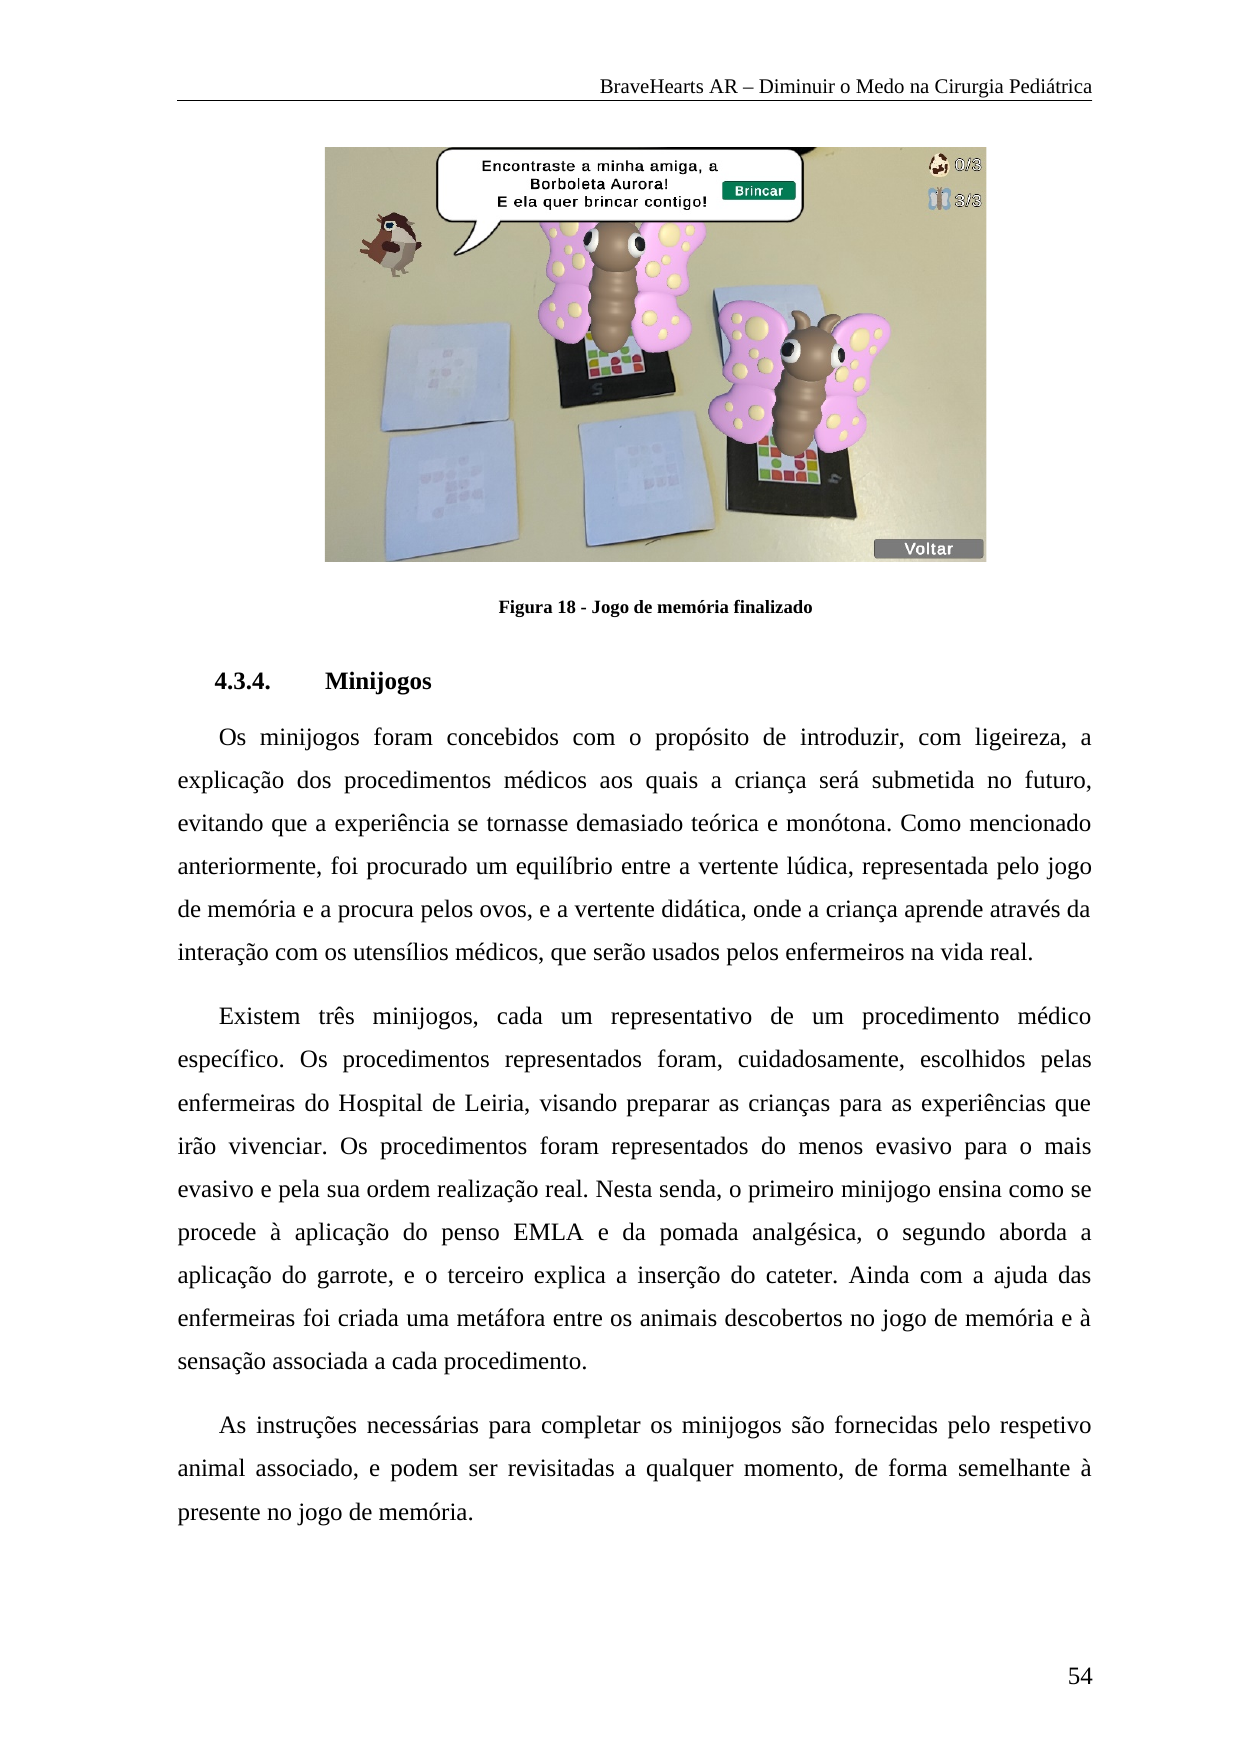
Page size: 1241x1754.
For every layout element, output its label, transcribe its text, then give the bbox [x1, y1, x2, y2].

text Figura 18 - Jogo de memória finalizado [177, 596, 1092, 618]
text Existem três minijogos, cada um representativo de um procedimento médico específico. Os procedimentos representados foram, cuidadosamente, escolhidos pelas enfermeiras do Hospital de Leiria, visando preparar as crianças para as experiências que irão vivenciar. Os procedimentos foram representados do menos evasivo para o mais evasivo e pela sua ordem realização real. Nesta senda, o primeiro minijogo ensina como se procede à aplicação do penso EMLA e da pomada analgésica, o segundo aborda a aplicação do garrote, e o terceiro explica a inserção do cateter. Ainda com a ajuda das enfermeiras foi criada uma metáfora entre os animais descobertos no jogo de memória e à sensação associada a cada procedimento. [177, 1001, 1092, 1375]
text Os minijogos foram concebidos com o propósito de introduzir, com ligeireza, a explicação dos procedimentos médicos aos quais a criança será submetida no futuro, evitando que a experiência se tornasse demasiado teórica e monótona. Como mencionado anteriormente, foi procurado um equilíbrio entre a vertente lúdica, representada pelo jogo de memória e a procura pelos ovos, e a vertente didática, onde a criança aprende através da interação com os utensílios médicos, que serão usados pelos enfermeiros na vida real. [177, 722, 1092, 966]
subtitle Minijogos [214, 666, 1092, 695]
picture [324, 147, 987, 562]
text As instruções necessárias para completar os minijogos são fornecidas pelo respetivo animal associado, e podem ser revisitadas a qualquer momento, de forma semelhante à presente no jogo de memória. [177, 1410, 1092, 1525]
